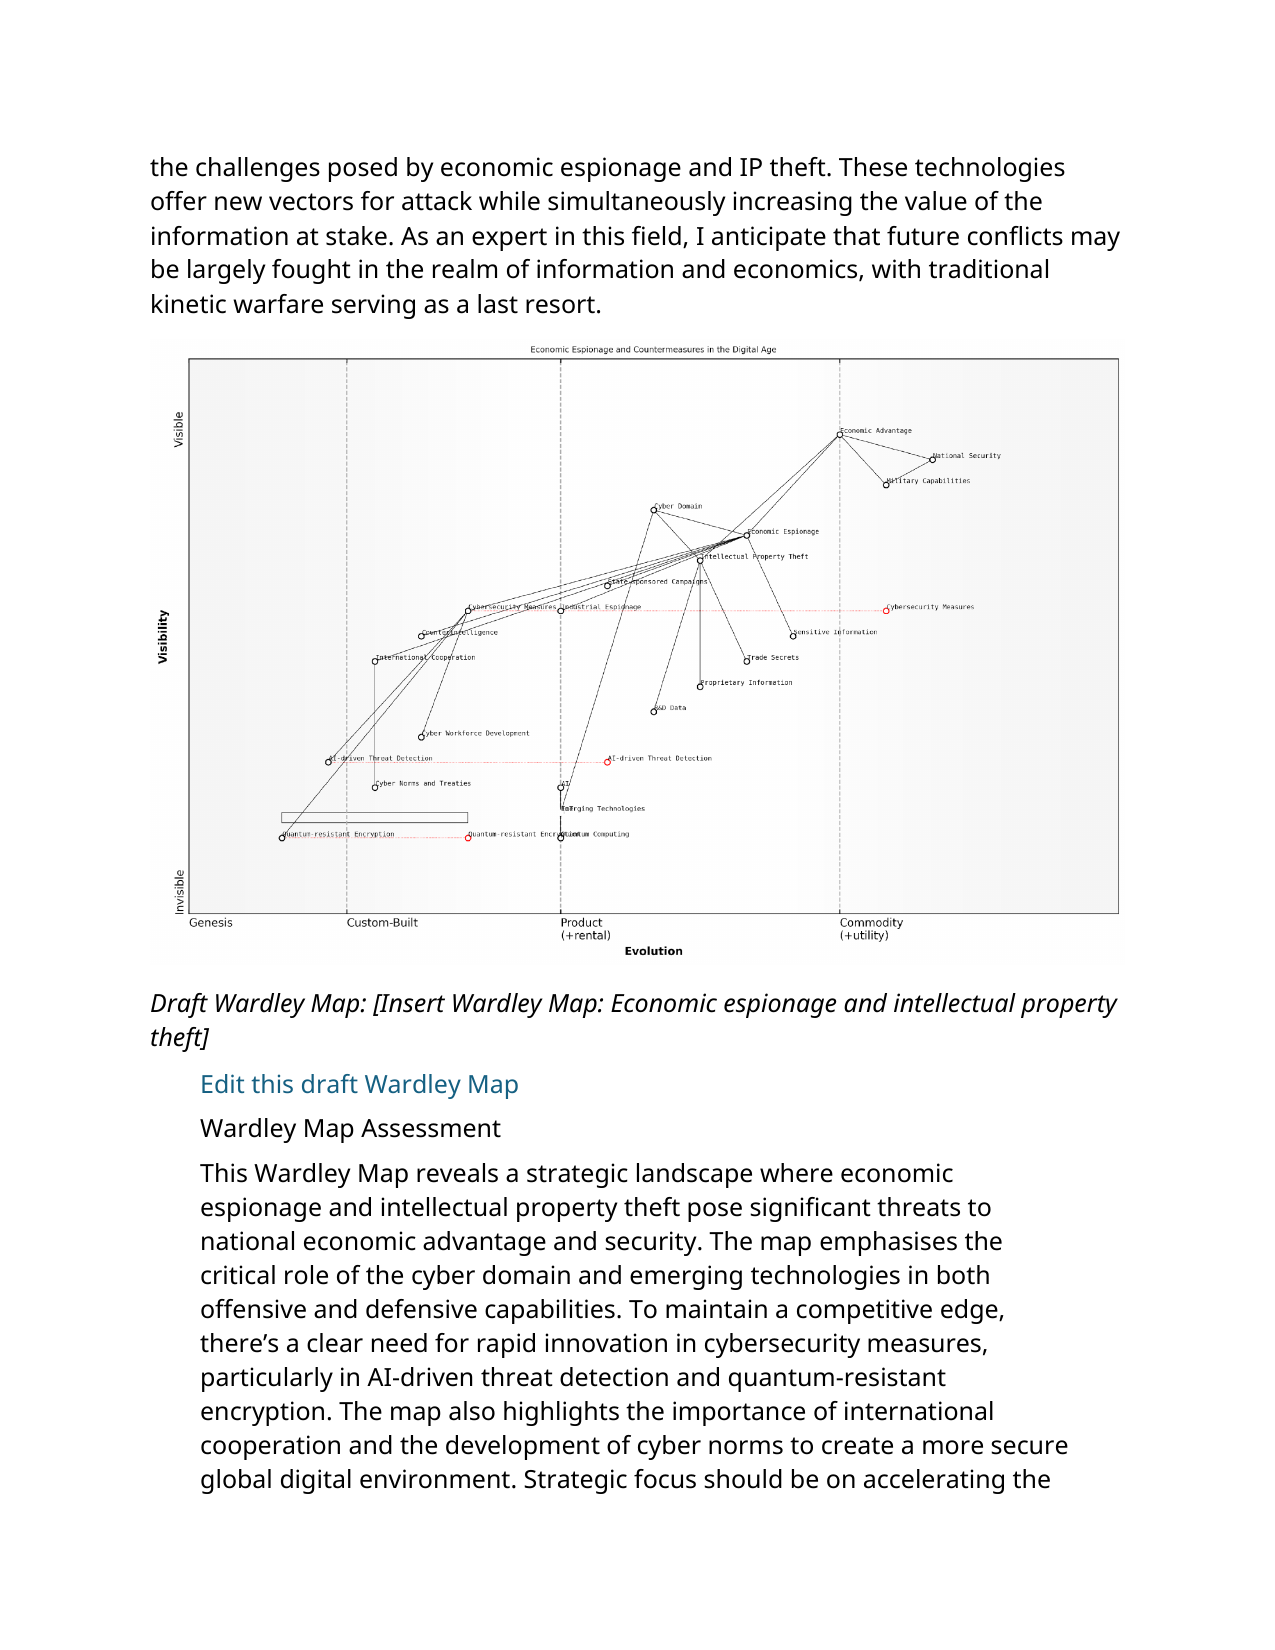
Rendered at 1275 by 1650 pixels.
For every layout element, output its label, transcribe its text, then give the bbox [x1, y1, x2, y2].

picture [150, 339, 1125, 965]
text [200, 1155, 1075, 1496]
text Edit this draft Wardley Map [200, 1066, 1075, 1100]
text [150, 150, 1125, 320]
text Wardley Map Assessment [200, 1111, 1075, 1145]
text Draft Wardley Map: [Insert Wardley Map: Economic espionage and intellectual property theft] [150, 986, 1125, 1054]
